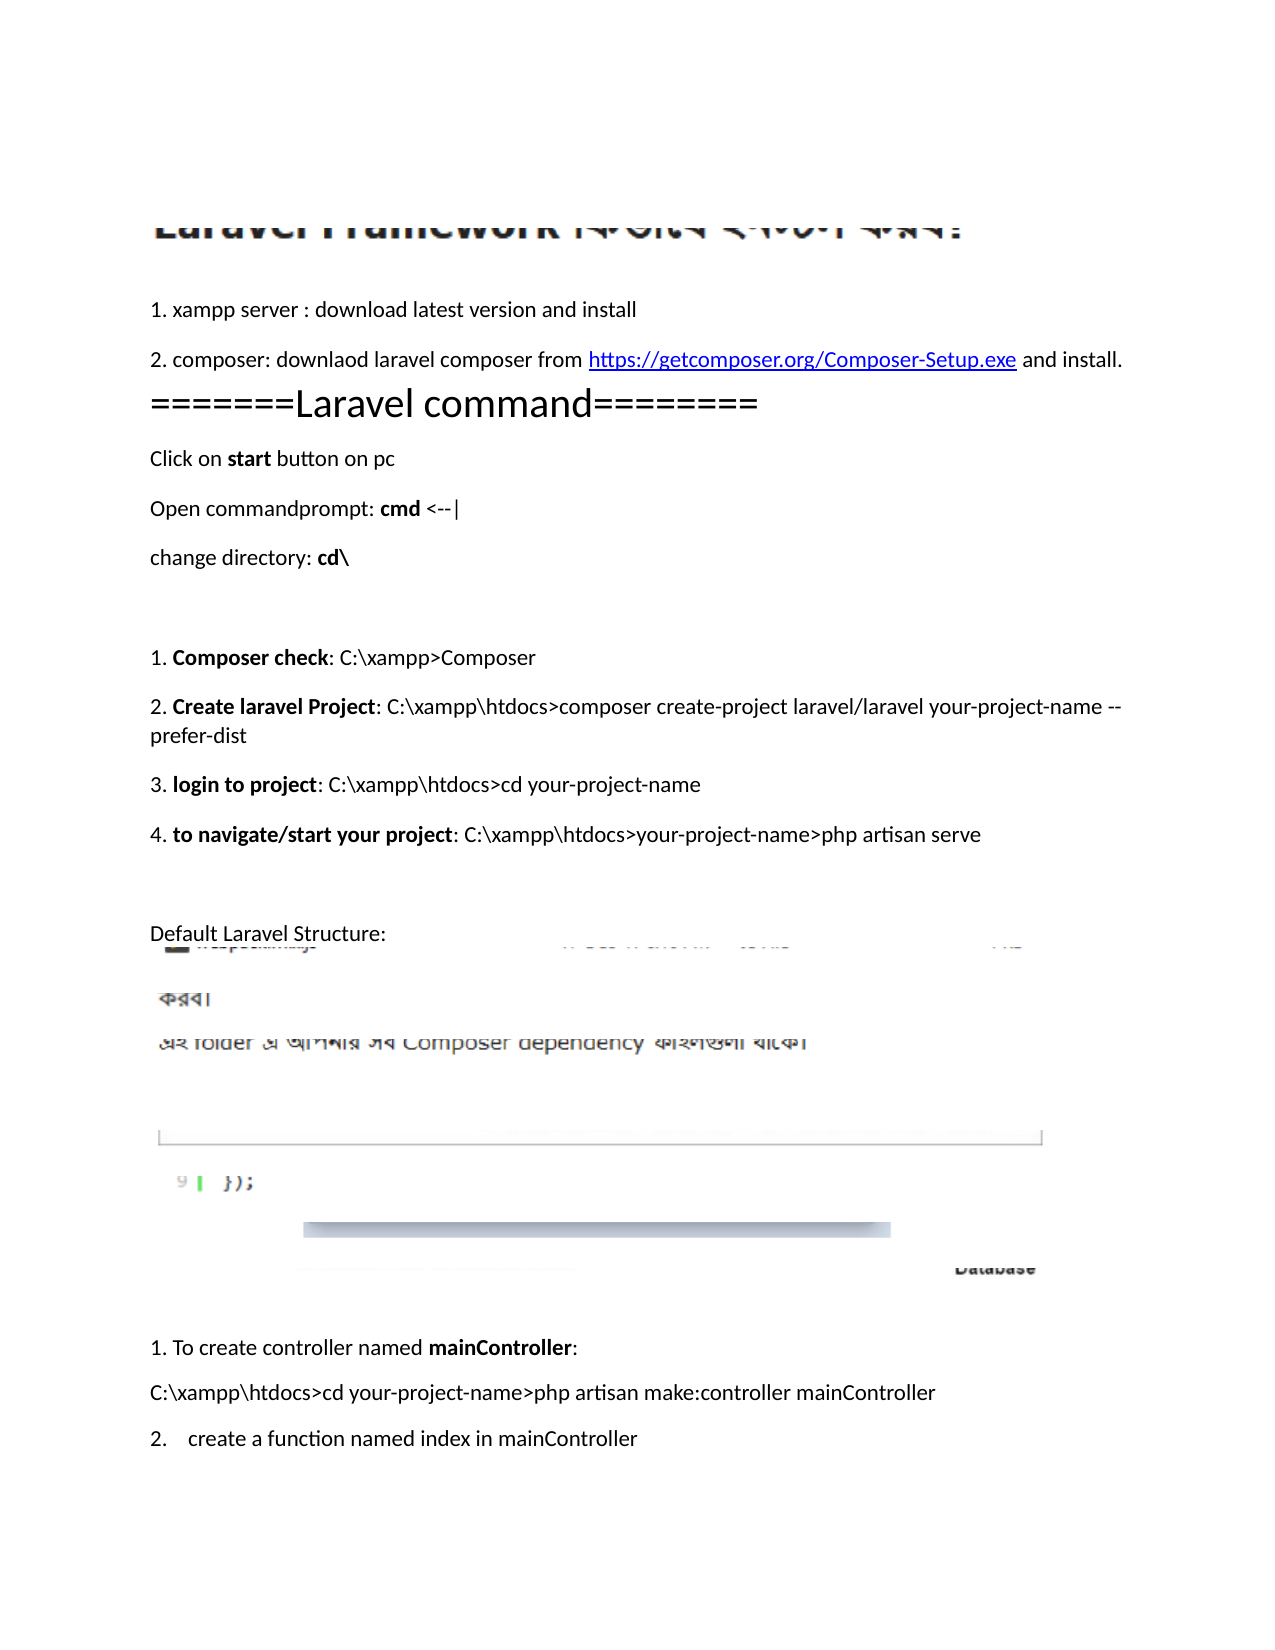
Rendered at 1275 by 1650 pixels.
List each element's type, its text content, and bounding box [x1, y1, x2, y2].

text C:\xampp\htdocs>cd your-project-name>php artisan make:controller mainController [150, 1381, 1125, 1406]
text Default Laravel Structure: [150, 919, 1125, 947]
text change directory: cd\ [150, 543, 1125, 572]
text 2. composer: downlaod laravel composer from https://getcomposer.org/Composer-Setup.exe and install. [150, 344, 1125, 373]
text 1. xampp server : download latest version and install [150, 295, 1125, 324]
text 4. to navigate/start your project: C:\xampp\htdocs>your-project-name>php artisan serve [150, 819, 1125, 848]
text 1. To create controller named mainController: [150, 1335, 1125, 1360]
text 1. Composer check: C:\xampp>Composer [150, 642, 1125, 671]
text 3. login to project: C:\xampp\htdocs>cd your-project-name [150, 770, 1125, 799]
text =======Laravel command======== [150, 394, 1125, 423]
text Open commandprompt: cmd <--| [150, 493, 1125, 522]
text Click on start button on pc [150, 444, 1125, 472]
text 2. create a function named index in mainController [150, 1427, 1125, 1452]
text 2. Create laravel Project: C:\xampp\htdocs>composer create-project laravel/laravel your-project-name --prefer-dist [150, 692, 1125, 749]
